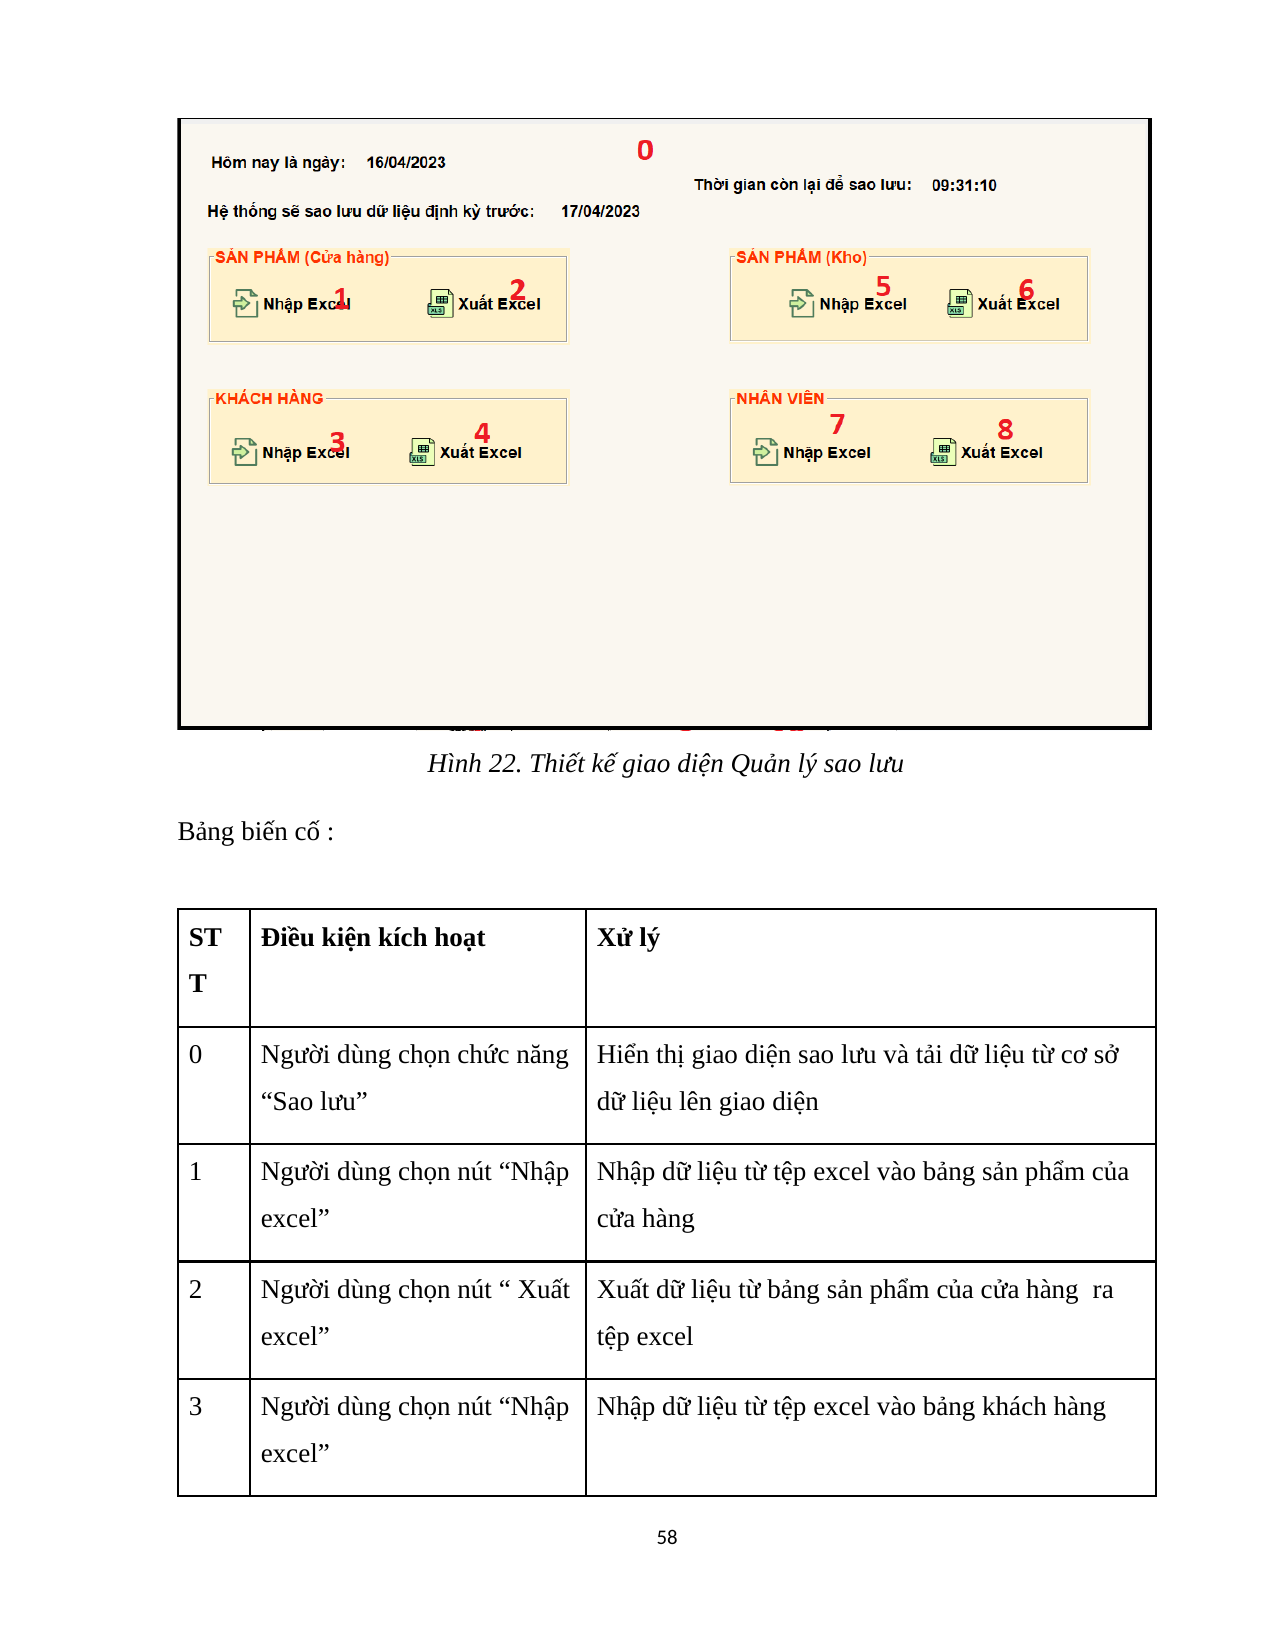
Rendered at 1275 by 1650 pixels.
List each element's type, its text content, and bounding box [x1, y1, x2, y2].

text Bảng biến cố : [177, 815, 1157, 846]
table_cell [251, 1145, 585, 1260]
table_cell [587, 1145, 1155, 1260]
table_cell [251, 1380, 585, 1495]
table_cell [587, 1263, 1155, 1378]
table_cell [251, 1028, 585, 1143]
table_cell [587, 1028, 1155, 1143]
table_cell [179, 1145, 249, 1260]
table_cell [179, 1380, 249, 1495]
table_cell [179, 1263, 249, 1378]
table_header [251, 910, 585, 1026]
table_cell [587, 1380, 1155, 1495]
text Hình 22. Thiết kế giao diện Quản lý sao lưu [177, 747, 1157, 778]
picture [177, 118, 1153, 731]
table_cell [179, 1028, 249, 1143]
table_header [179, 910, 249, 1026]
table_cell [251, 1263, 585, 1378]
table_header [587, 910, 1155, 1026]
